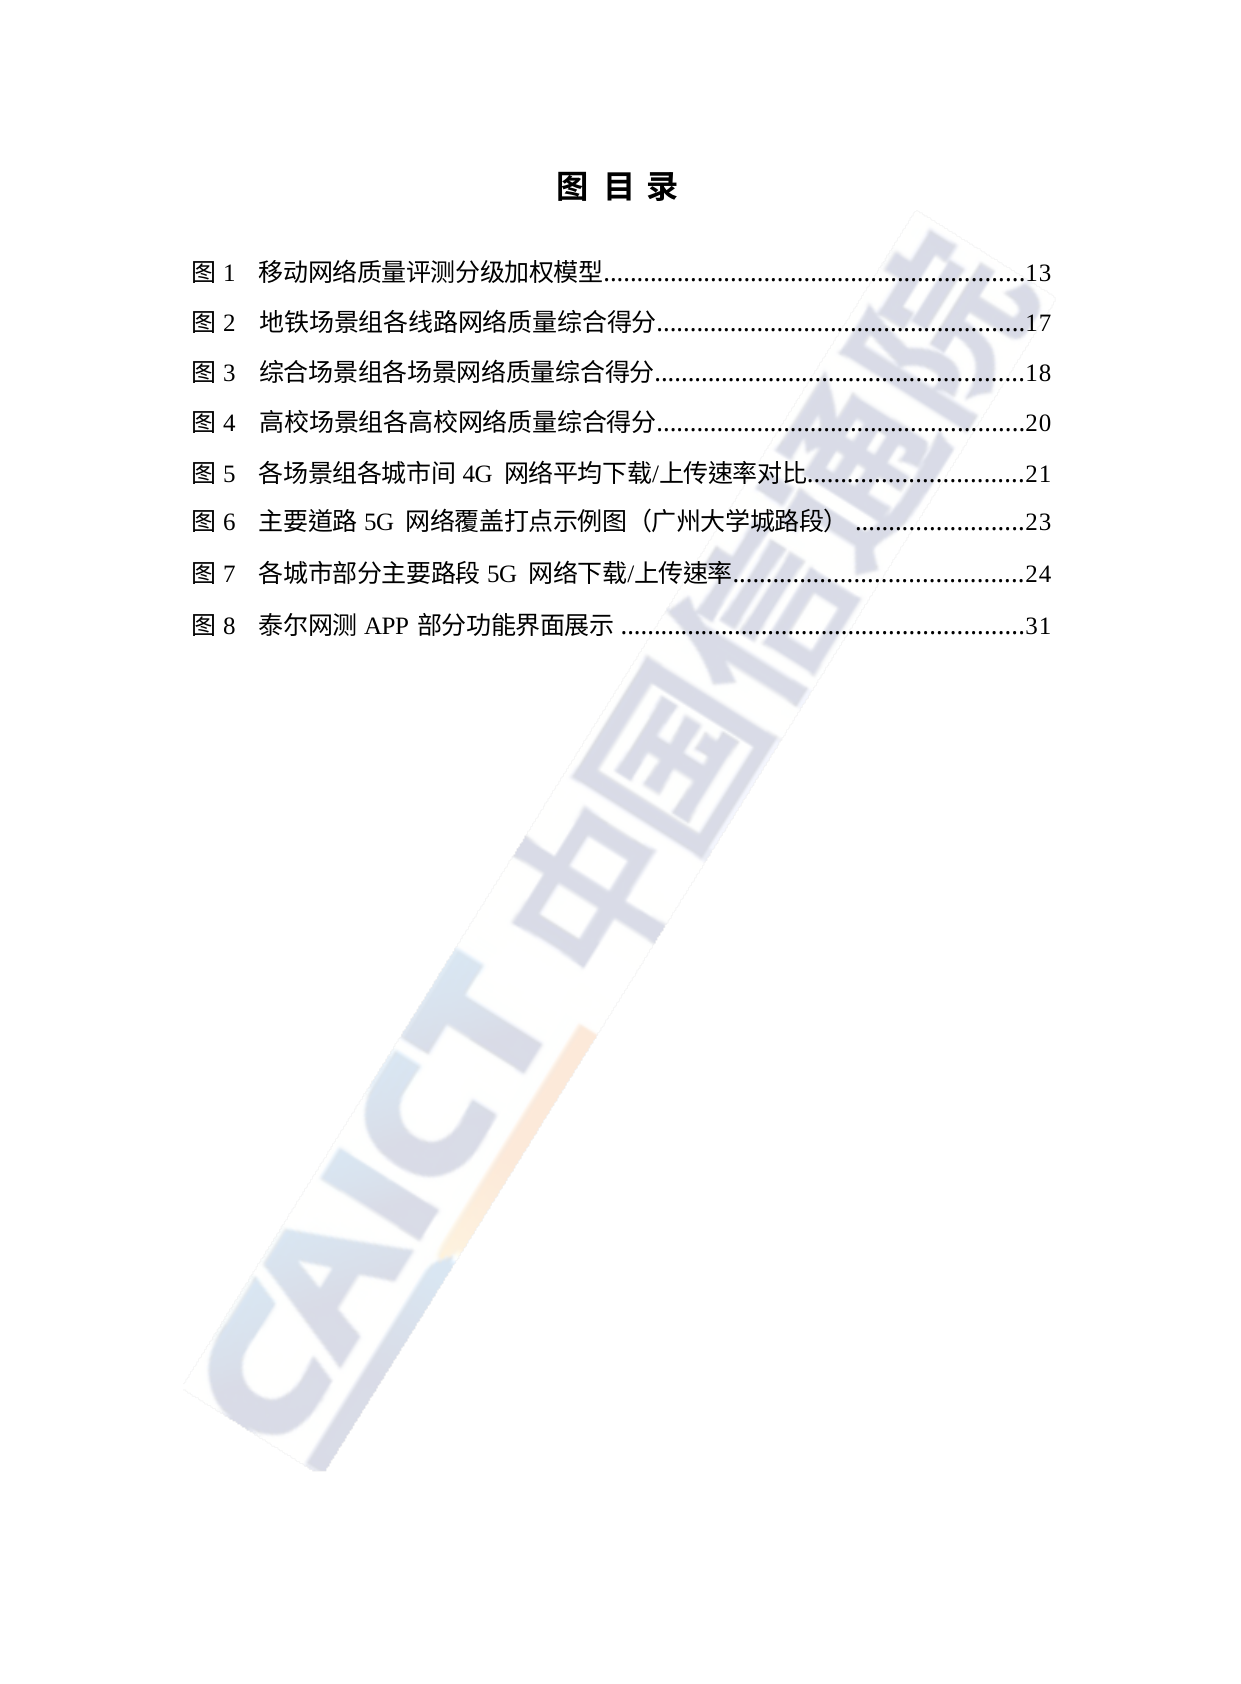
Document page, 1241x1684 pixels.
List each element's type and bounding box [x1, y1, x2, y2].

picture [183, 210, 1057, 1473]
